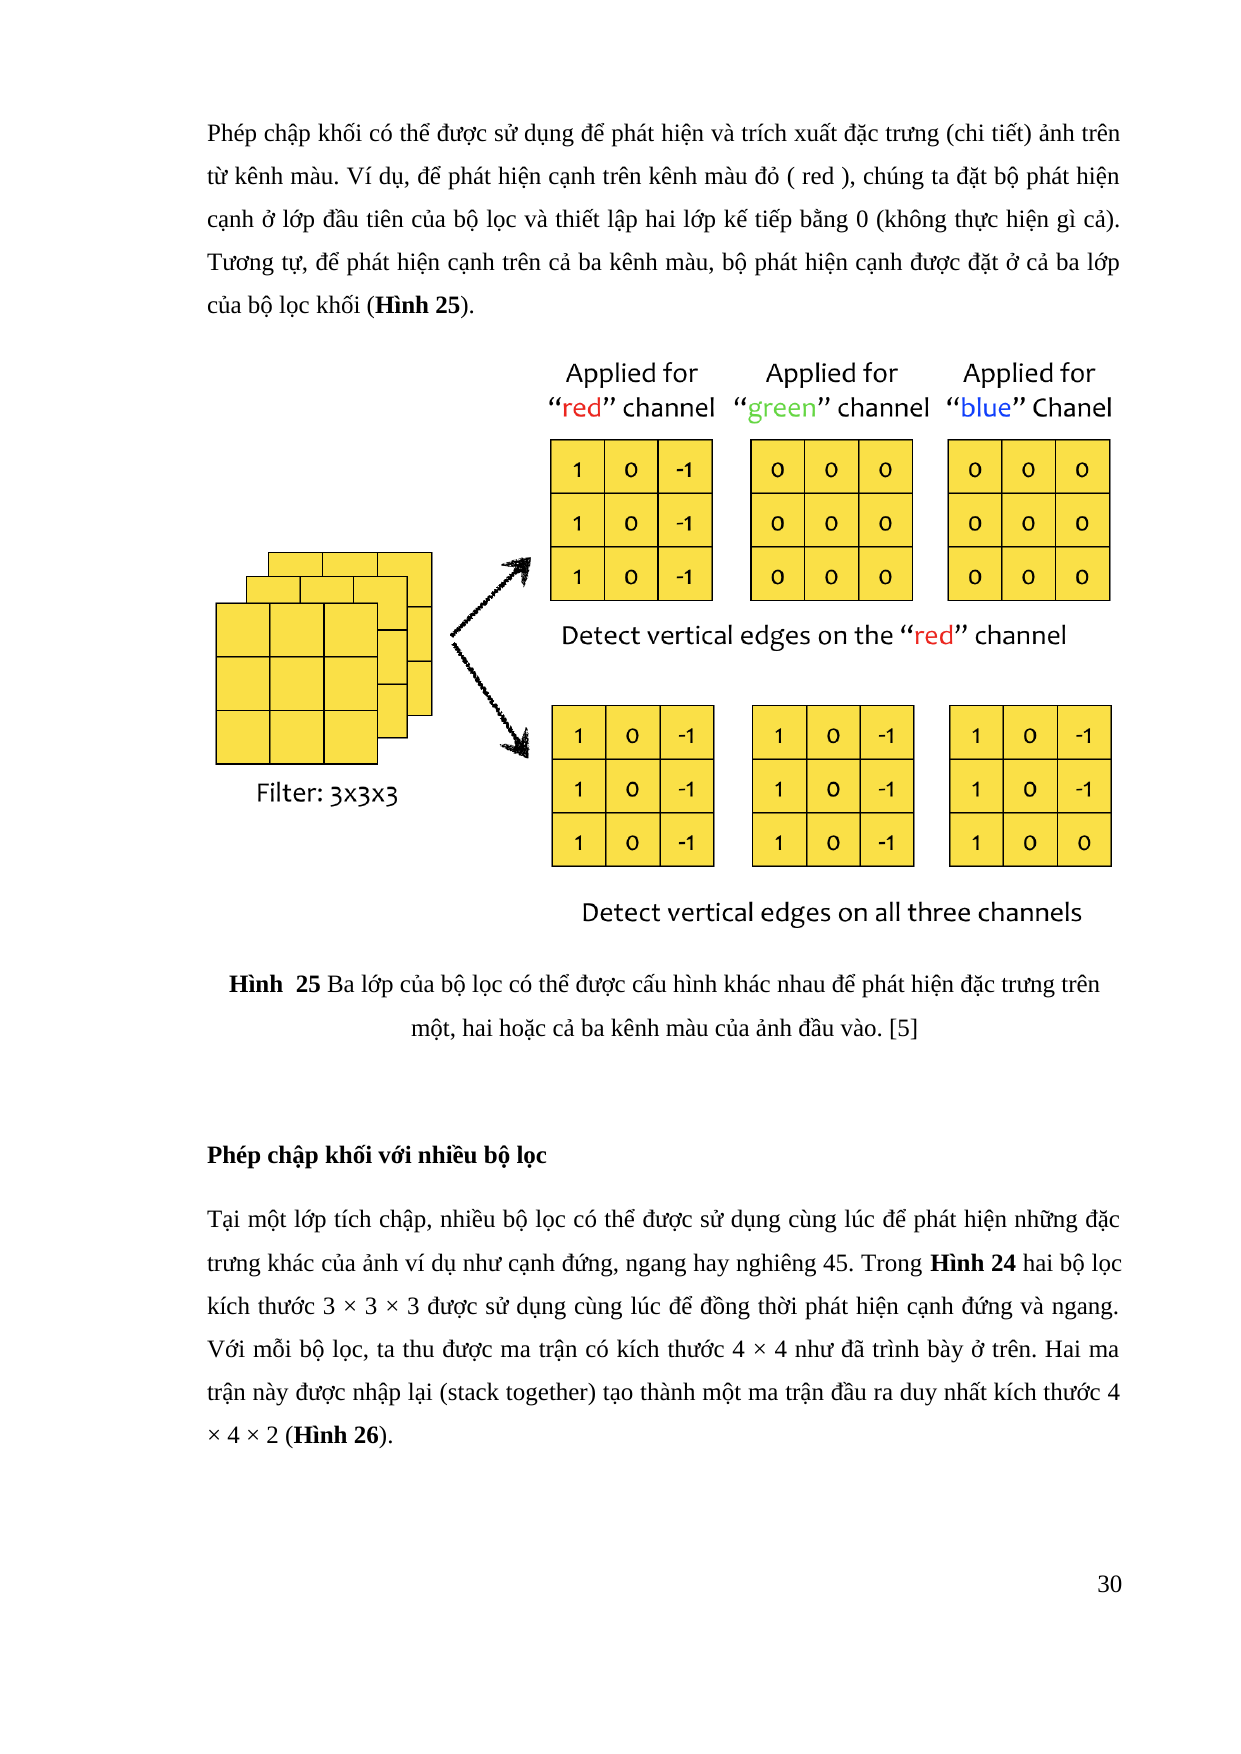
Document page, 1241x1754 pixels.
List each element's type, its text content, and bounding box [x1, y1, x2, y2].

text Phép chập khối với nhiều bộ lọc [207, 1141, 1122, 1169]
text Tại một lớp tích chập, nhiều bộ lọc có thể được sử dụng cùng lúc để phát hiện những đặc trưng khác của ảnh ví dụ như cạnh đứng, ngang hay nghiêng 45. Trong Hình 24 hai bộ lọc kích thước 3 × 3 × 3 được sử dụng cùng lúc để đồng thời phát hiện cạnh đứng và ngang. Với mỗi bộ lọc, ta thu được ma trận có kích thước 4 × 4 như đã trình bày ở trên. Hai ma trận này được nhập lại (stack together) tạo thành một ma trận đầu ra duy nhất kích thước 4 × 4 × 2 (Hình 26). [207, 1204, 1122, 1449]
text Phép chập khối có thể được sử dụng để phát hiện và trích xuất đặc trưng (chi tiết) ảnh trên từ kênh màu. Ví dụ, để phát hiện cạnh trên kênh màu đỏ ( red ), chúng ta đặt bộ phát hiện cạnh ở lớp đầu tiên của bộ lọc và thiết lập hai lớp kế tiếp bằng 0 (không thực hiện gì cả). Tương tự, để phát hiện cạnh trên cả ba kênh màu, bộ phát hiện cạnh được đặt ở cả ba lớp của bộ lọc khối (Hình 25). [207, 118, 1122, 319]
text Hình 25 Ba lớp của bộ lọc có thể được cấu hình khác nhau để phát hiện đặc trưng trên một, hai hoặc cả ba kênh màu của ảnh đầu vào. [207, 969, 1122, 1041]
picture [206, 354, 1122, 935]
